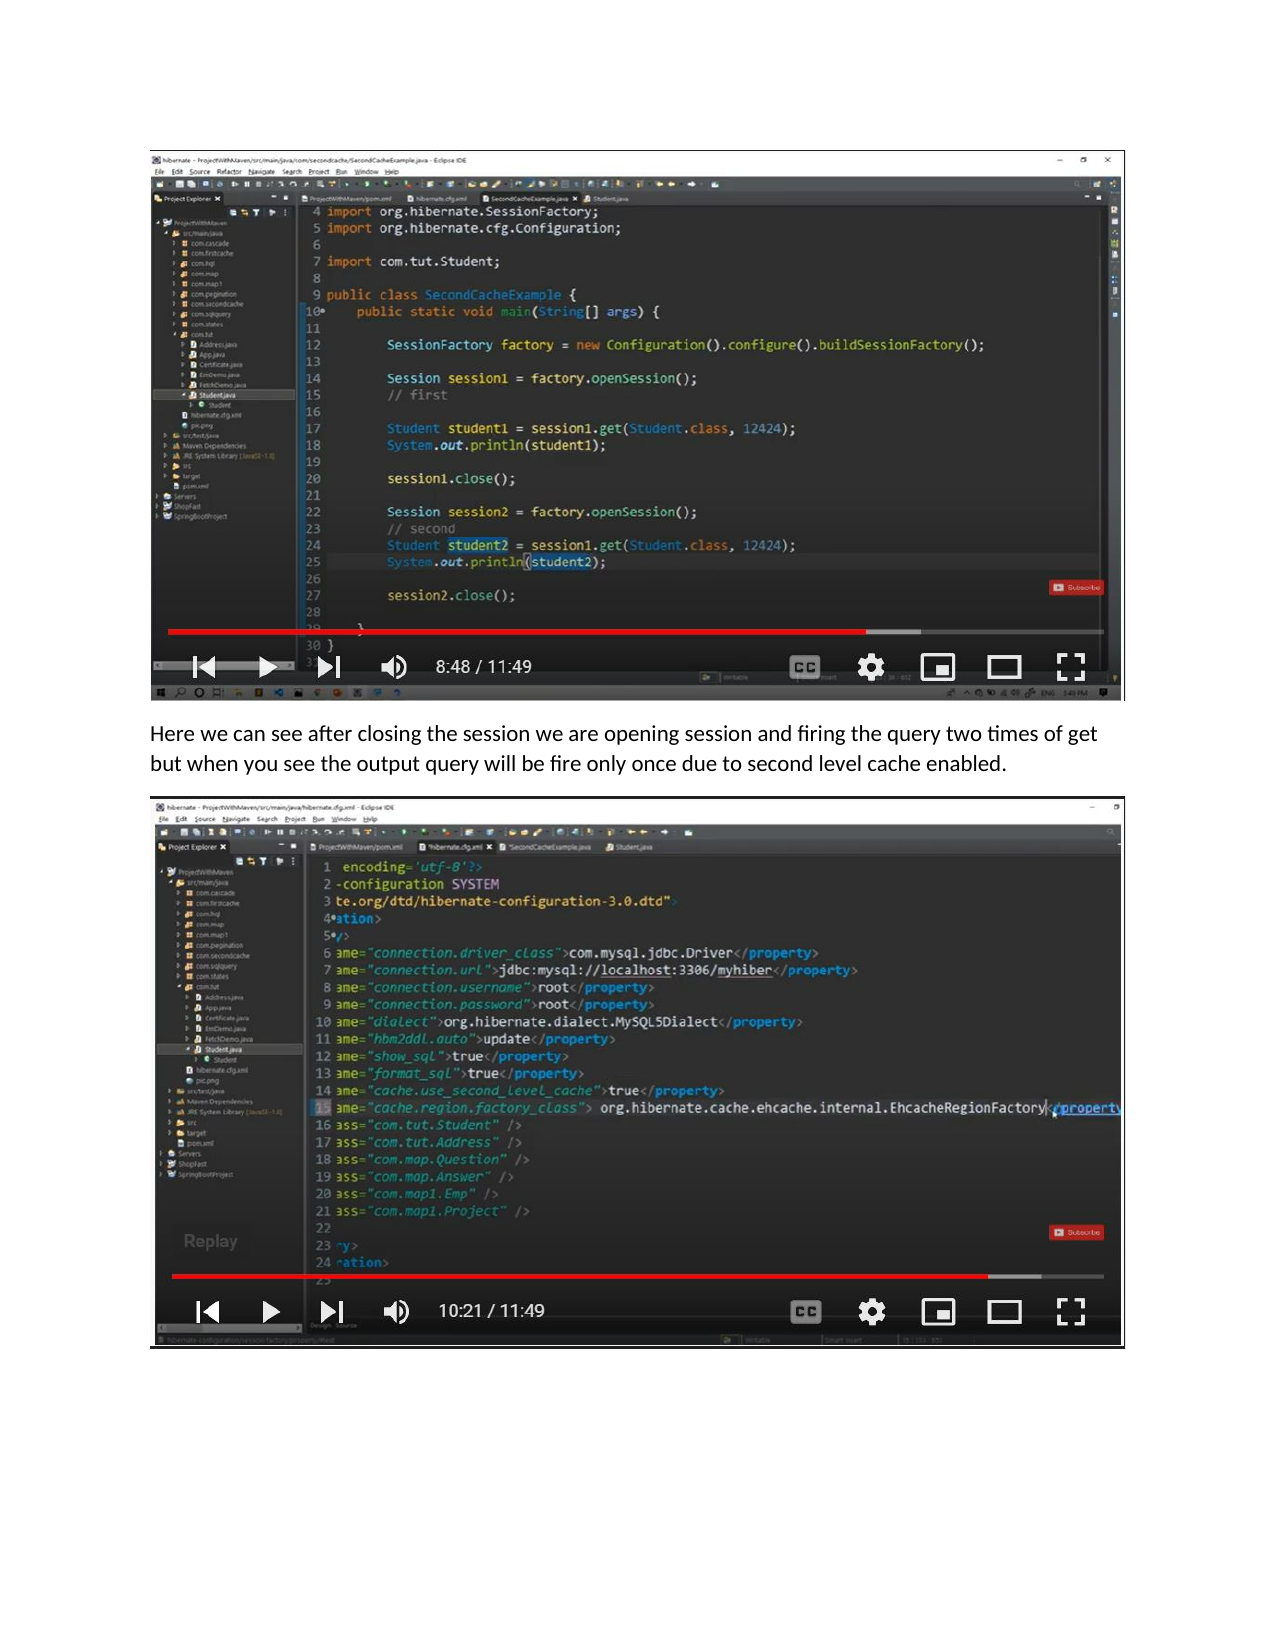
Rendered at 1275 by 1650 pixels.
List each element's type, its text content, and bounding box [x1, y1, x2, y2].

picture [150, 150, 1125, 701]
picture [150, 796, 1125, 1349]
text Here we can see after closing the session we are opening session and firing the query two times of get but when you see the output query will be fire only once due to second level cache enabled. [150, 719, 1125, 777]
